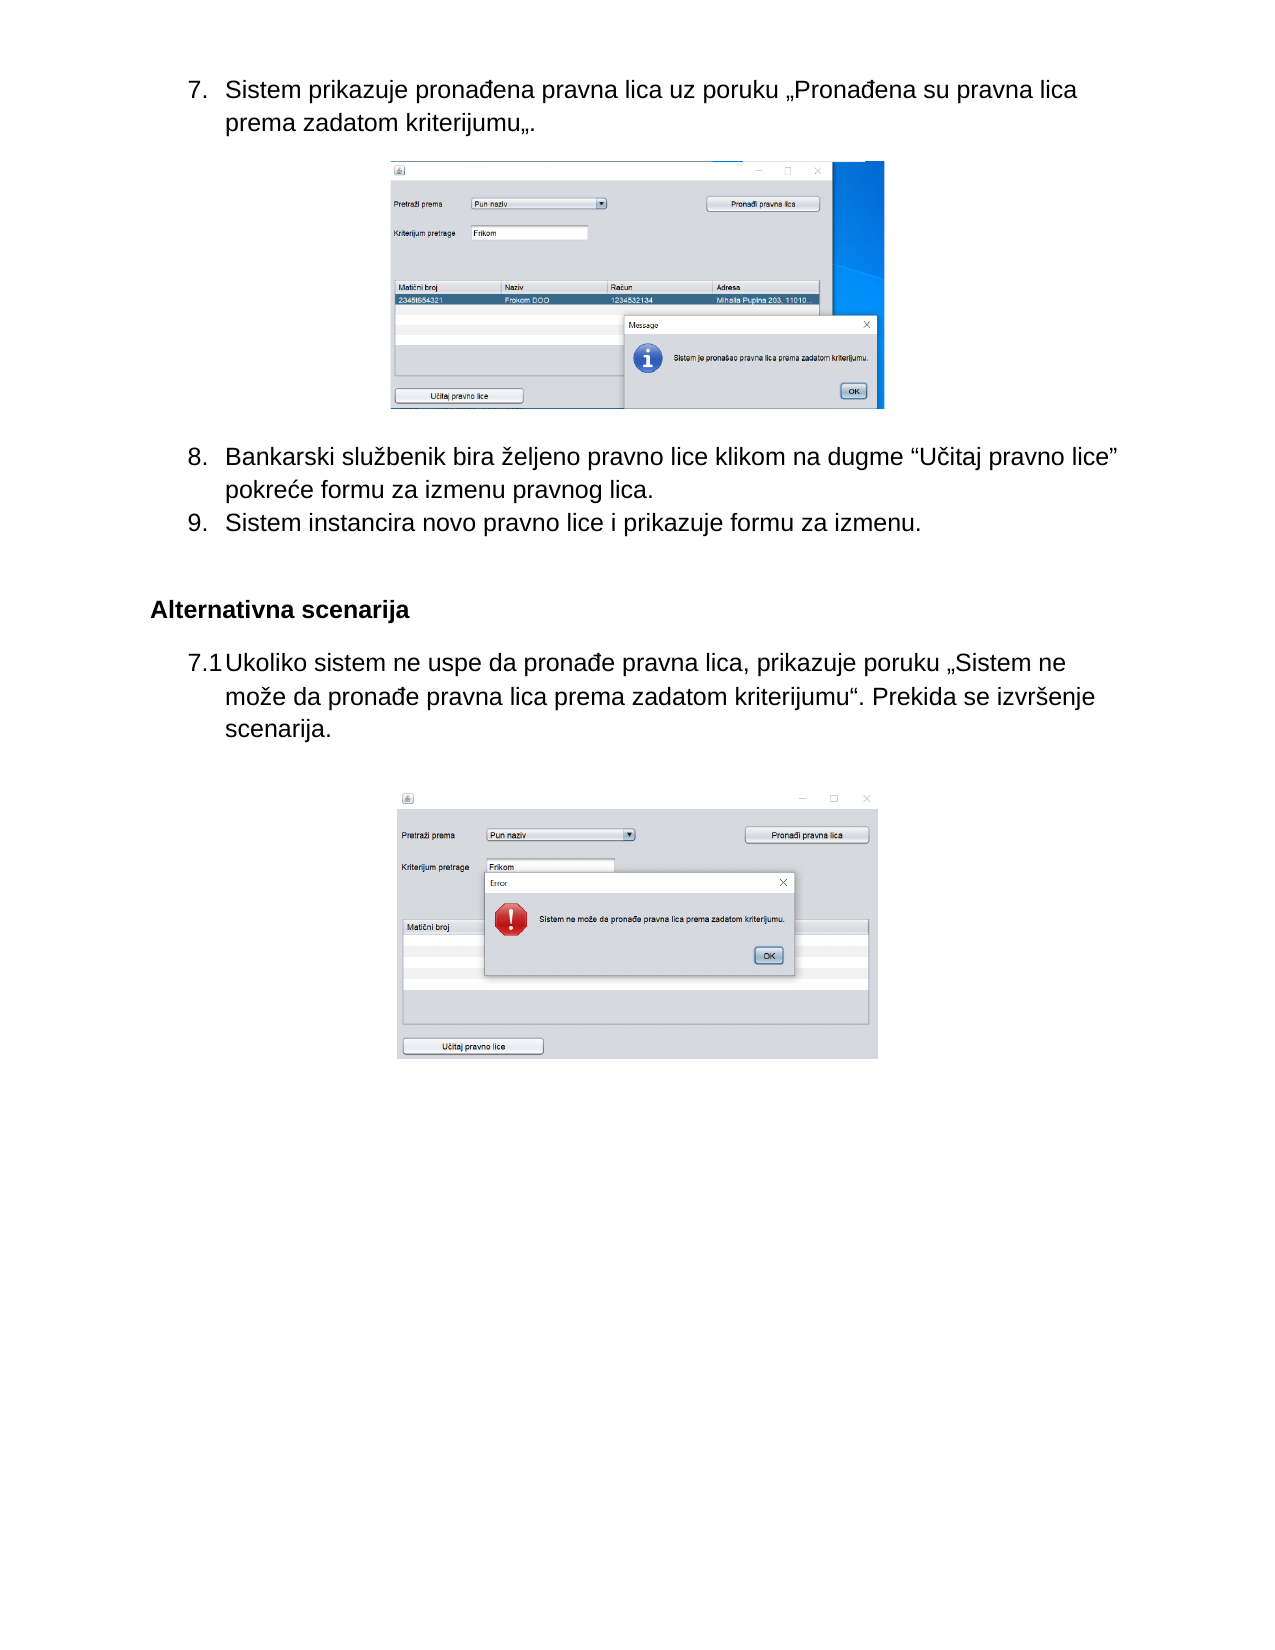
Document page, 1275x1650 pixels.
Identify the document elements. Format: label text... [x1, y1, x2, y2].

picture [390, 161, 885, 409]
picture [397, 790, 878, 1059]
list Sistem instancira novo pravno lice i prikazuje formu za izmenu. [187, 508, 1125, 569]
list Bankarski službenik bira željeno pravno lice klikom na dugme “Učitaj pravno lice” pokreće formu za izmenu pravnog lica. [187, 442, 1125, 503]
text Alternativna scenarija [150, 594, 1125, 623]
list Ukoliko sistem ne uspe da pronađe pravna lica, prikazuje poruku „Sistem ne može da pronađe pravna lica prema zadatom kriterijumu“. Prekida se izvršenje scenarija. [187, 648, 1125, 743]
